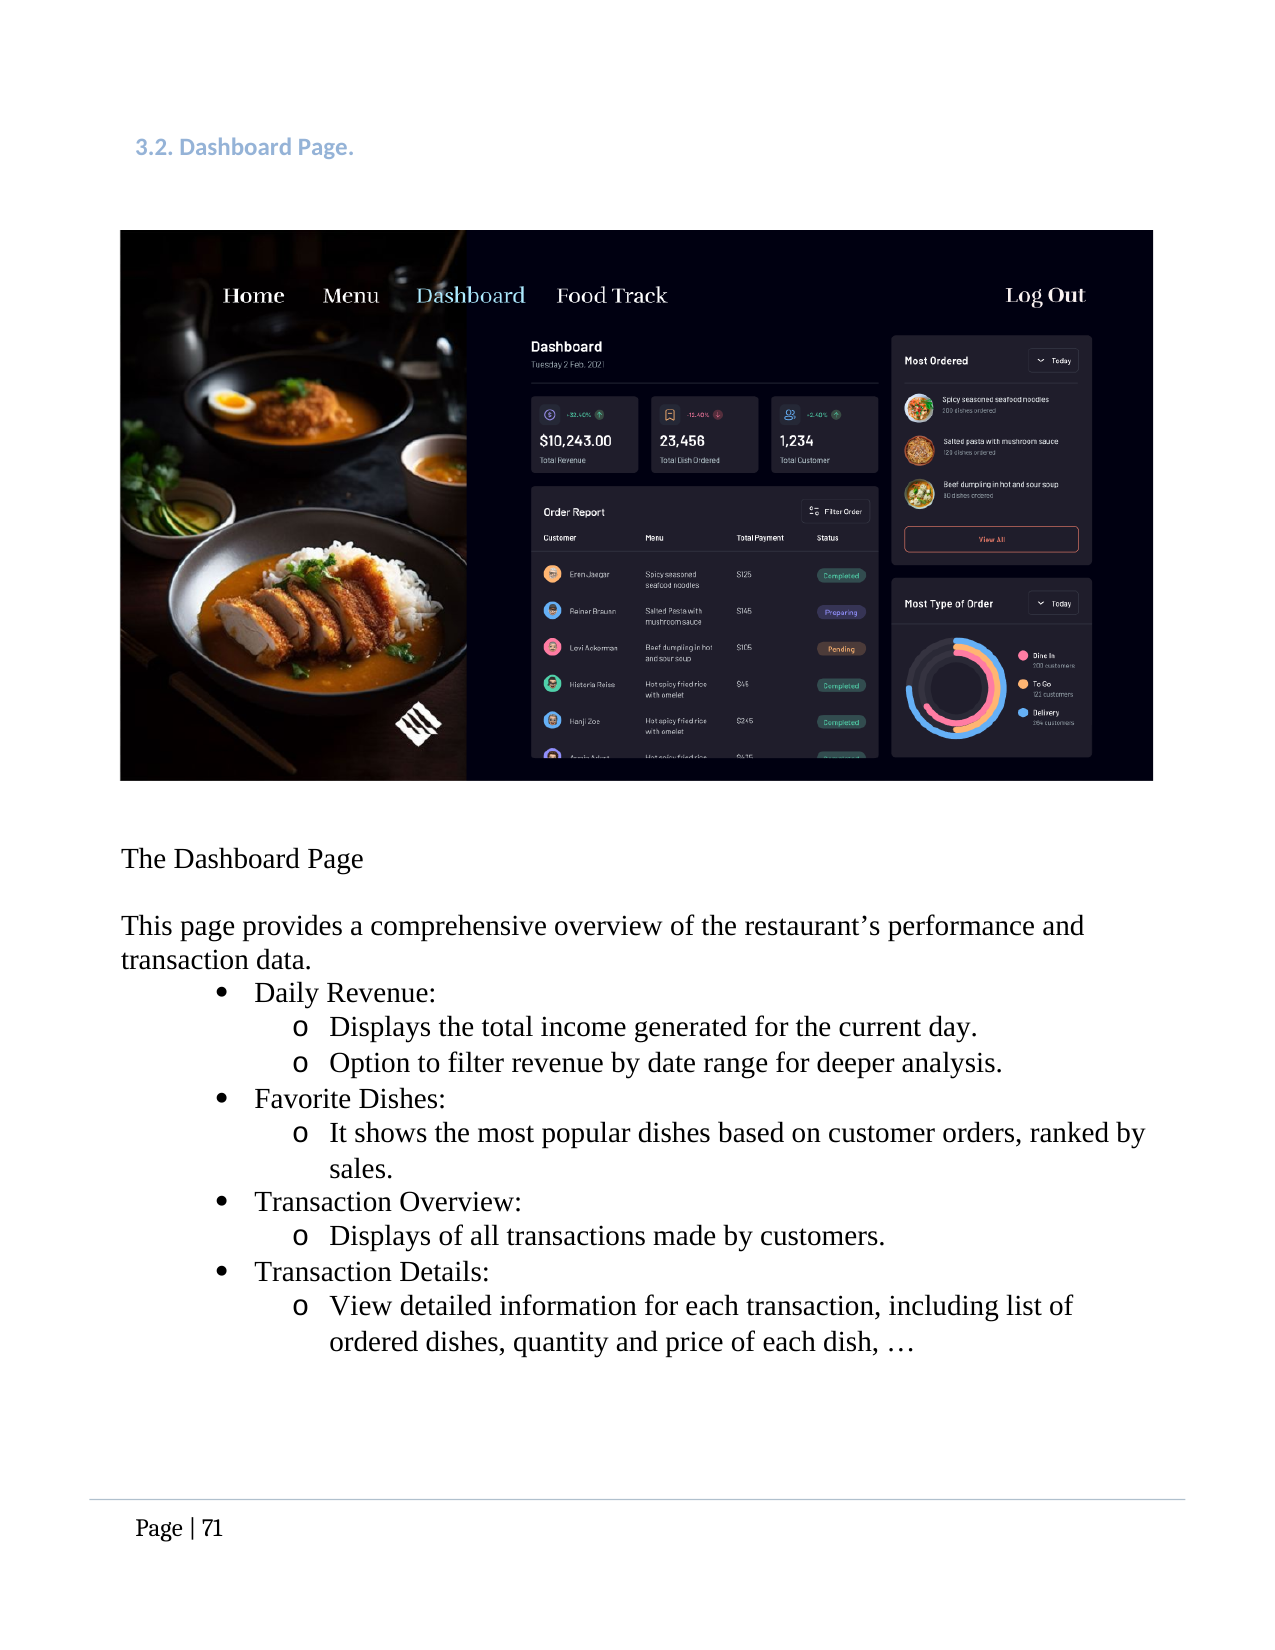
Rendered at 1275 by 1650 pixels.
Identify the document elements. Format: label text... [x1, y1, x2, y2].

list Option to filter revenue by date range for deeper analysis. [292, 1045, 1154, 1081]
list Transaction Overview: [217, 1184, 1154, 1218]
text The Dashboard Page [121, 841, 1154, 875]
text This page provides a comprehensive overview of the restaurant’s performance and transaction data. [121, 908, 1154, 975]
list Favorite Dishes: [217, 1081, 1154, 1115]
list Displays of all transactions made by customers. [292, 1218, 1154, 1254]
list Dashboard Page. [135, 131, 1154, 162]
list Displays the total income generated for the current day. [292, 1009, 1154, 1045]
list It shows the most popular dishes based on customer orders, ranked by sales. [292, 1115, 1154, 1184]
list Transaction Details: [217, 1254, 1154, 1288]
list View detailed information for each transaction, including list of ordered dishes, quantity and price of each dish, … [292, 1288, 1154, 1357]
picture [119, 230, 1154, 781]
list Daily Revenue: [217, 975, 1154, 1009]
